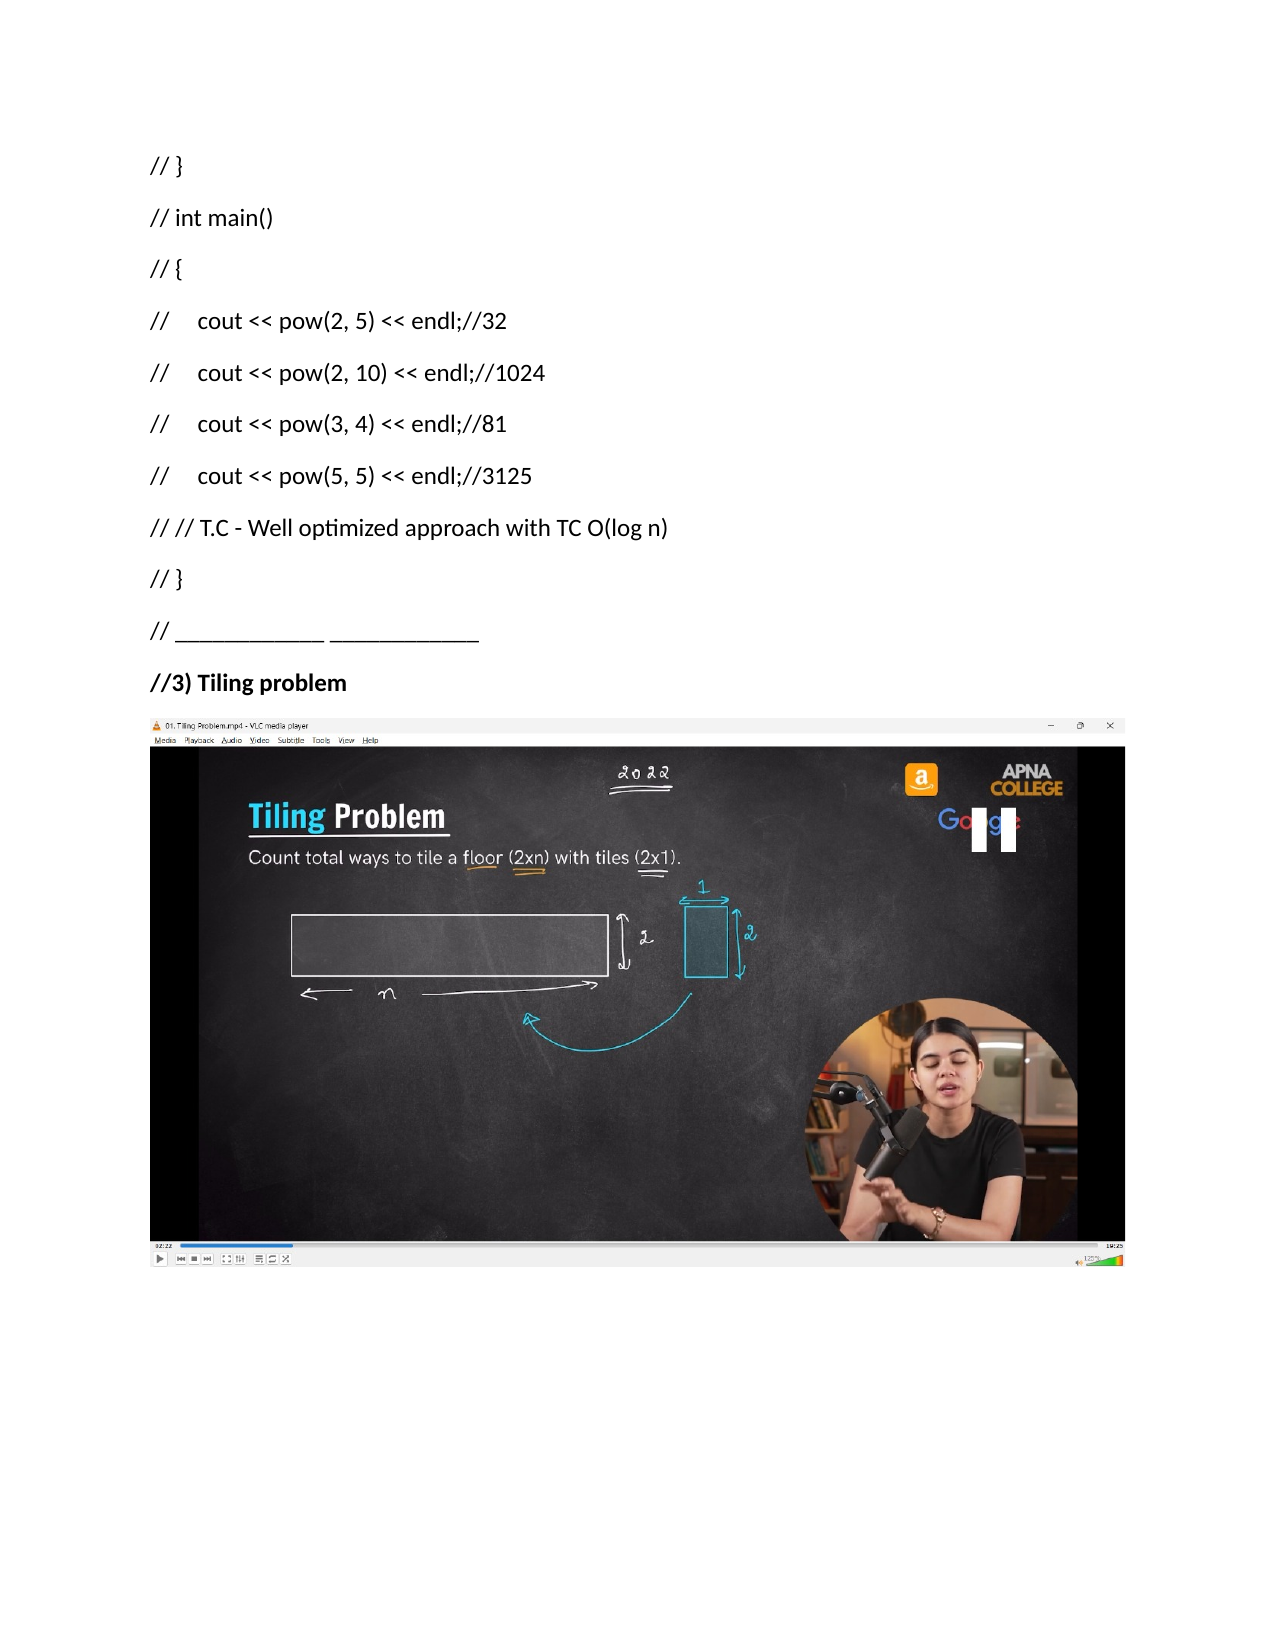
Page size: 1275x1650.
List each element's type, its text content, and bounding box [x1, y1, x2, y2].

text // ____________ ____________ [150, 615, 1125, 646]
text // } [150, 563, 1125, 594]
text // cout << pow(3, 4) << endl;//81 [150, 408, 1125, 439]
text // } [150, 150, 1125, 181]
text // // T.C - Well optimized approach with TC O(log n) [150, 512, 1125, 542]
text // cout << pow(5, 5) << endl;//3125 [150, 460, 1125, 491]
picture [150, 718, 1125, 1267]
text // { [150, 253, 1125, 284]
text // cout << pow(2, 10) << endl;//1024 [150, 357, 1125, 387]
text // int main() [150, 202, 1125, 232]
text //3) Tiling problem [150, 667, 1125, 697]
text // cout << pow(2, 5) << endl;//32 [150, 305, 1125, 336]
